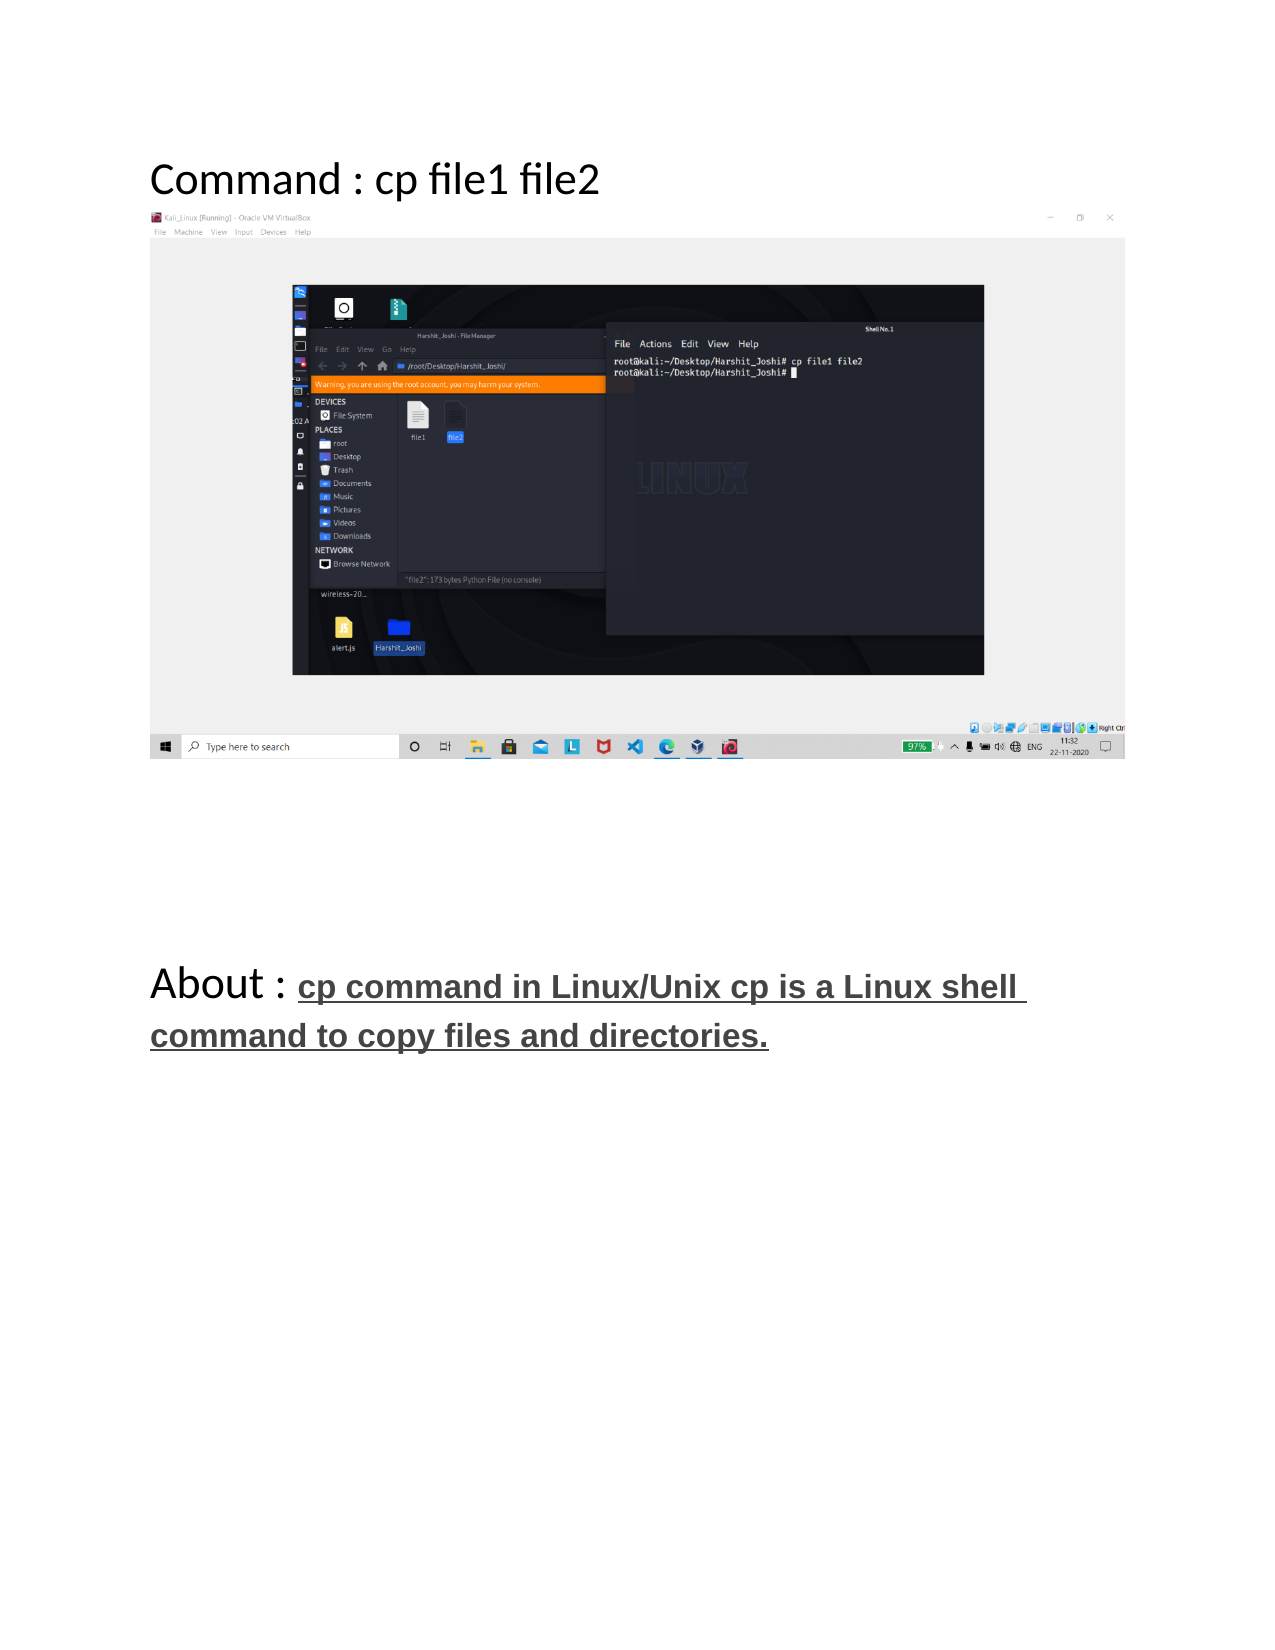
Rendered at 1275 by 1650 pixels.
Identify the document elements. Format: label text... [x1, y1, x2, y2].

text Command : cp file1 file2 [150, 150, 1125, 210]
picture [150, 210, 1125, 759]
text About : cp command in Linux/Unix cp is a Linux shell command to copy files and directories. [150, 954, 1125, 1054]
